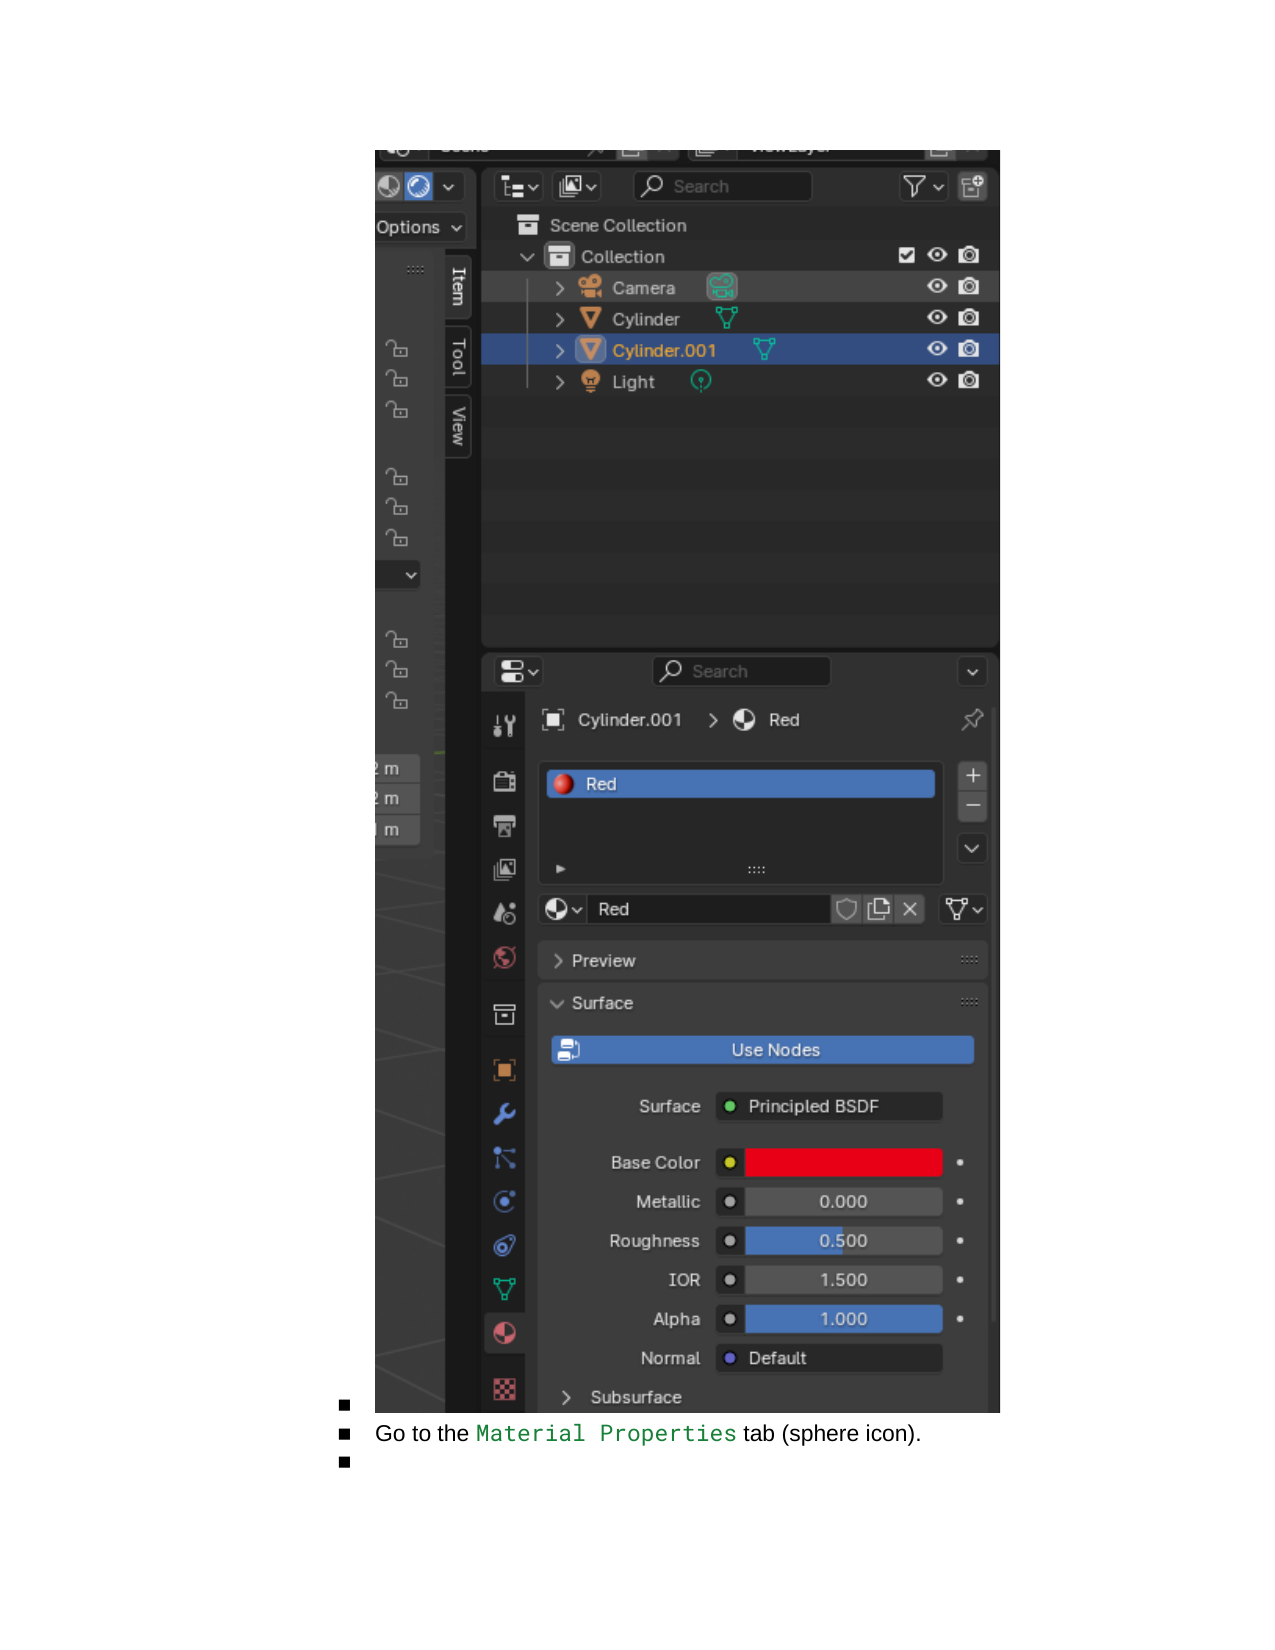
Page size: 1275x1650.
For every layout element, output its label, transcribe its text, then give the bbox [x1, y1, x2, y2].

list Go to the Material Properties tab (sphere icon). [337, 1417, 1125, 1448]
picture [375, 150, 1001, 1413]
